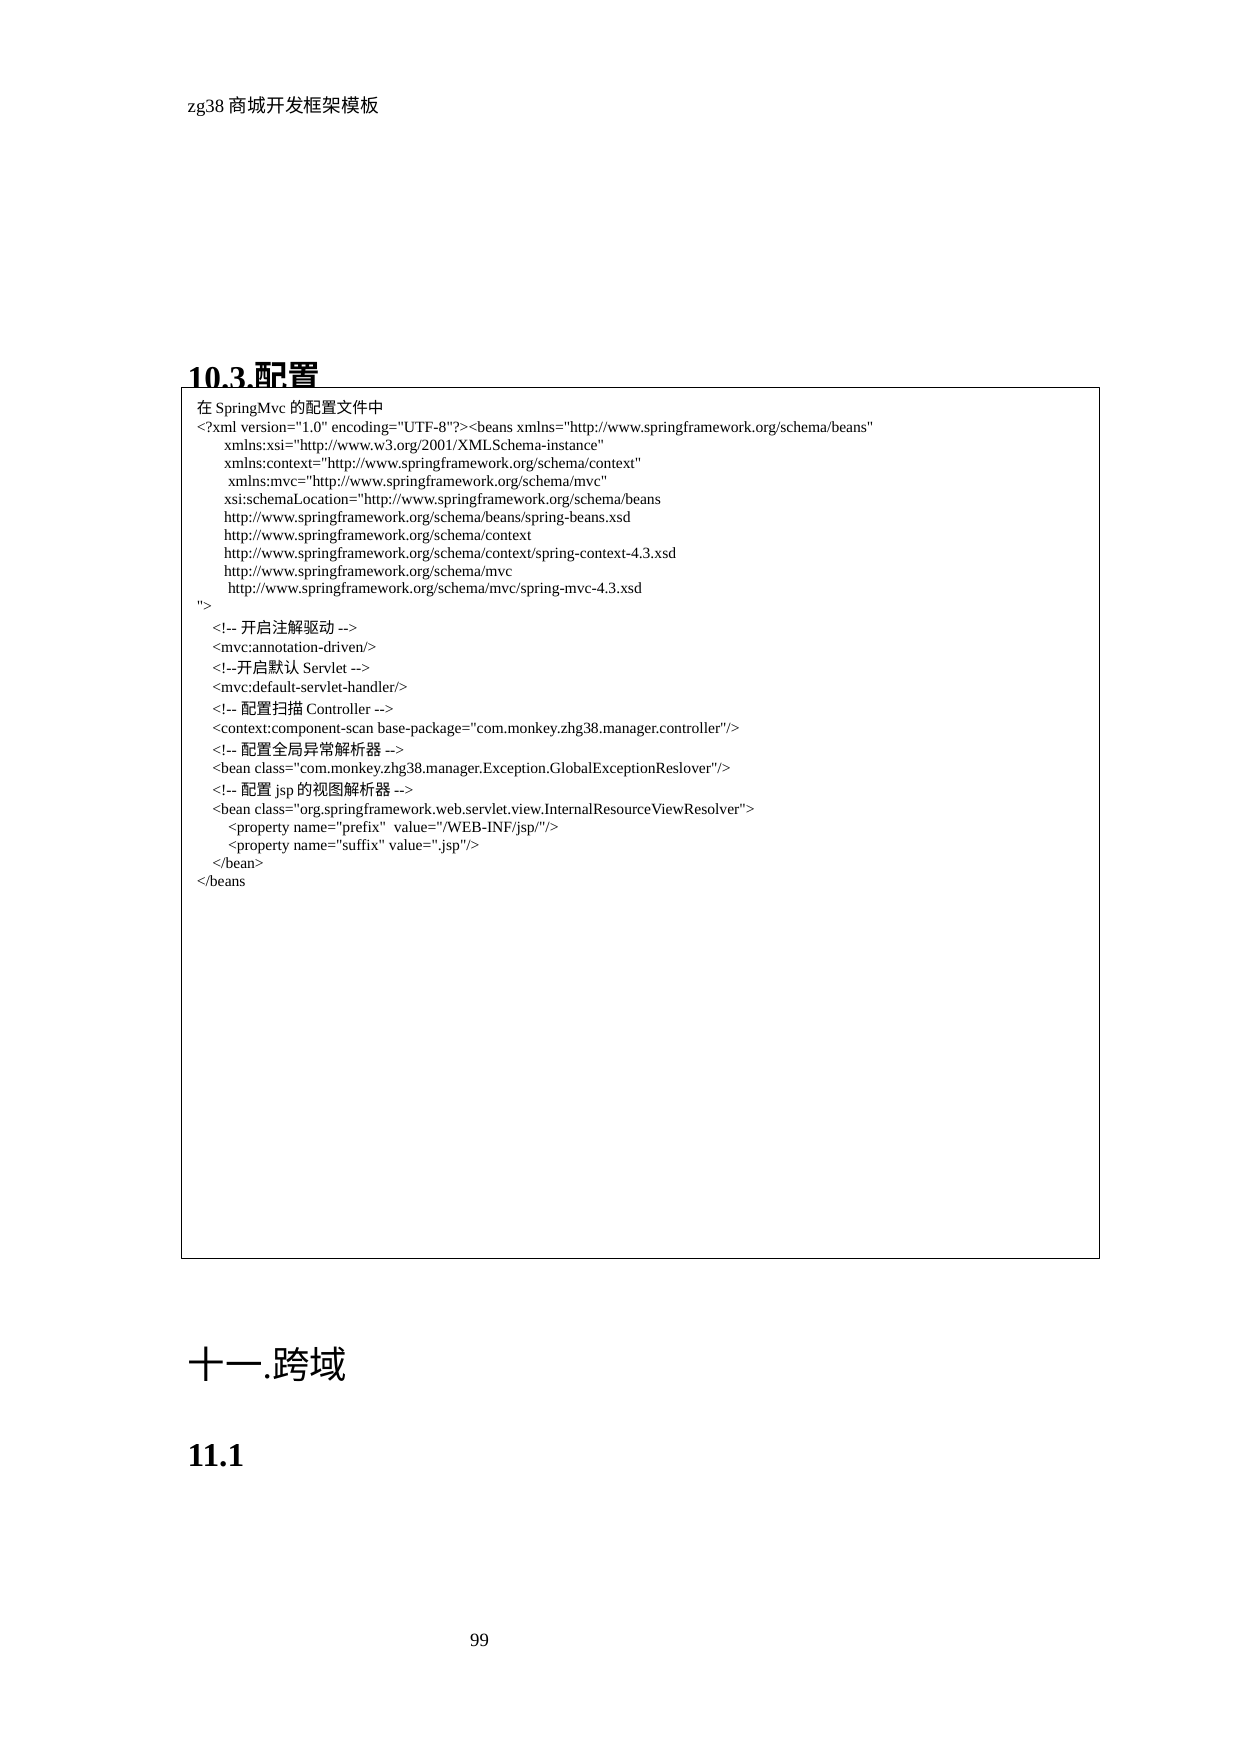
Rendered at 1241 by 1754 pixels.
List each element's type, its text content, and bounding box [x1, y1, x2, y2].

subtitle 10.3.配置 [187, 342, 1053, 387]
subtitle 十一.跨域 [187, 1330, 1053, 1395]
subtitle 11.1 [187, 1422, 1053, 1487]
